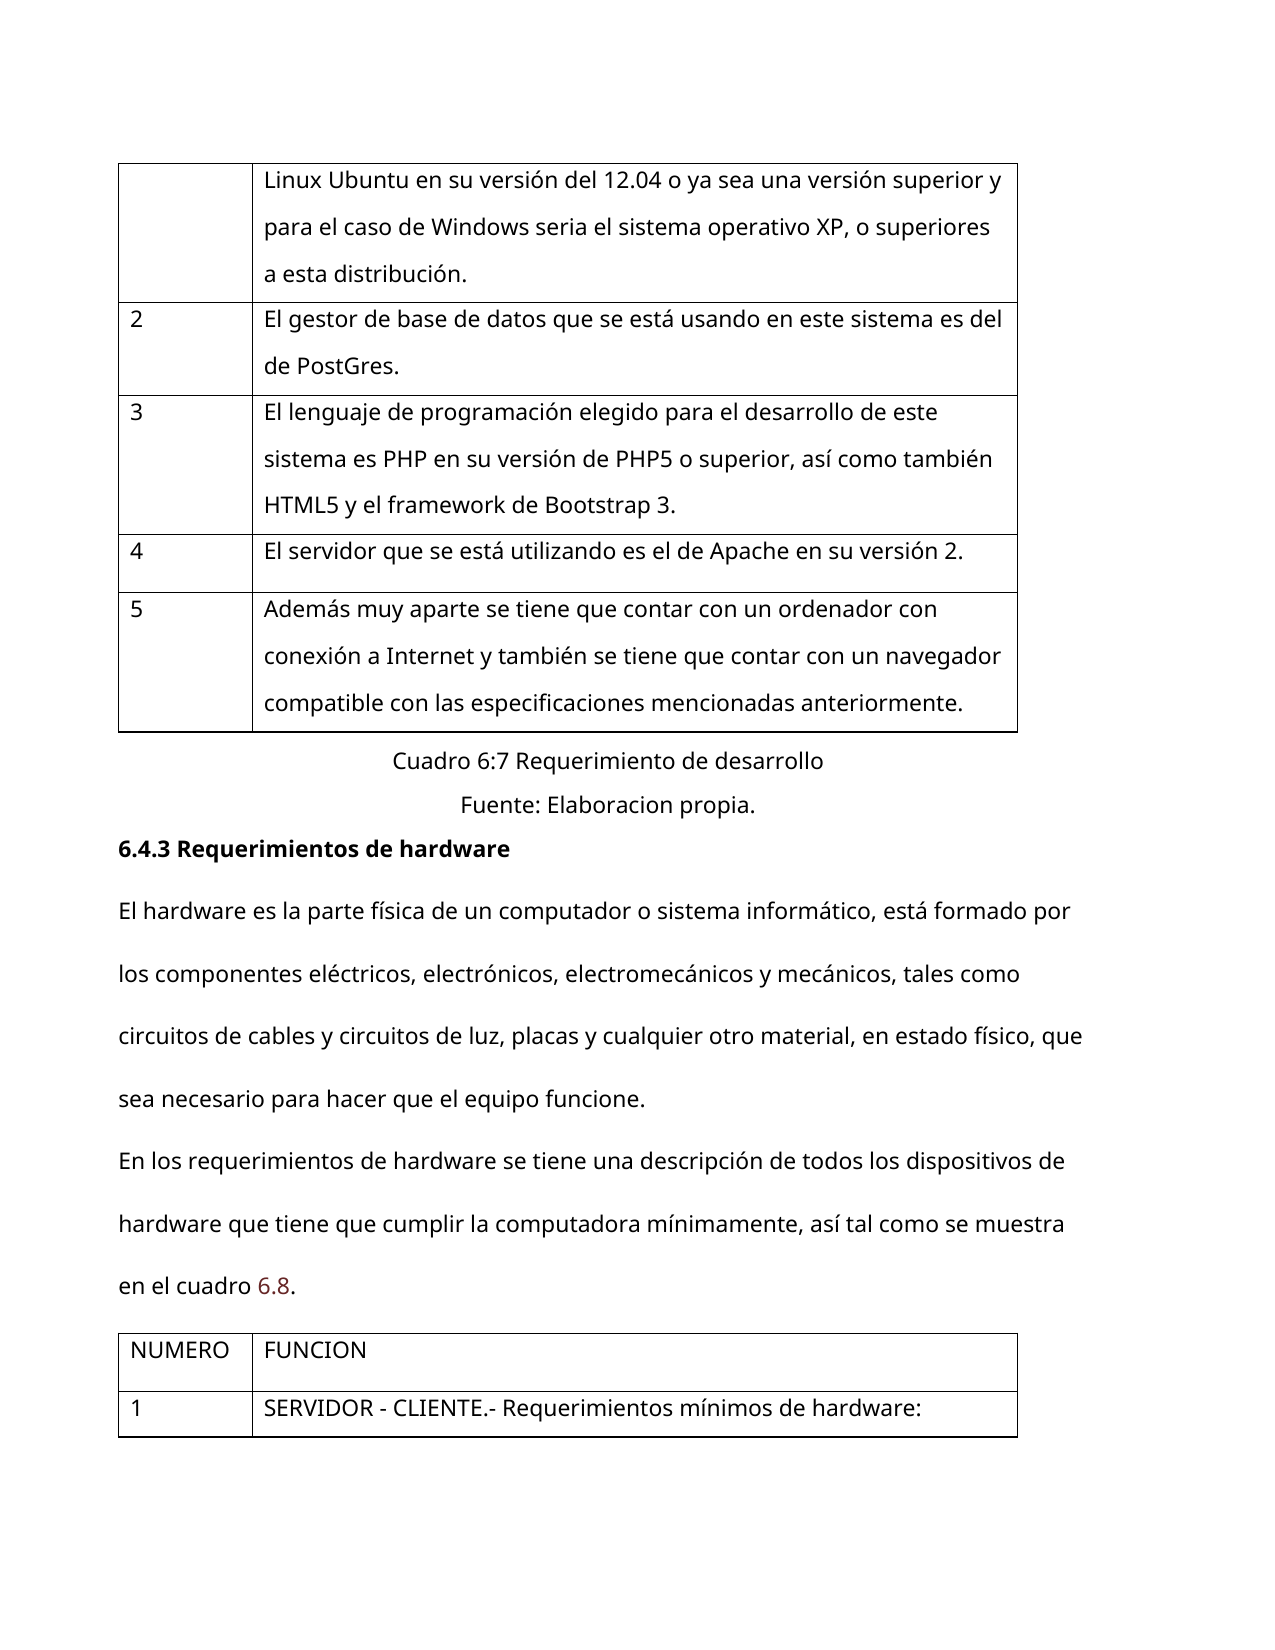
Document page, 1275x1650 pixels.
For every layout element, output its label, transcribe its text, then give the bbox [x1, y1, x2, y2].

table_cell El servidor que se está utilizando es el de Apache en su versión 2. [253, 535, 1017, 592]
table_cell El gestor de base de datos que se está usando en este sistema es del de PostGres. [253, 303, 1017, 394]
table_header FUNCION [253, 1334, 1017, 1391]
table_cell 5 [119, 593, 252, 731]
table_cell 1 [119, 1392, 252, 1436]
text Cuadro 6:7 Requerimiento de desarrollo [118, 745, 1098, 776]
table_cell 4 [119, 535, 252, 592]
table_cell 1 [119, 164, 252, 302]
text Fuente: Elaboracion propia. [118, 789, 1098, 820]
table_cell 3 [119, 396, 252, 534]
table_cell El lenguaje de programación elegido para el desarrollo de este sistema es PHP en su versión de PHP5 o superior, así como también HTML5 y el framework de Bootstrap 3. [253, 396, 1017, 534]
text En los requerimientos de hardware se tiene una descripción de todos los dispositivos de hardware que tiene que cumplir la computadora mínimamente, así tal como se muestra en el cuadro 6.8. [118, 1145, 1098, 1301]
subtitle 6.4.3 Requerimientos de hardware [118, 832, 1098, 864]
text El hardware es la parte física de un computador o sistema informático, está formado por los componentes eléctricos, electrónicos, electromecánicos y mecánicos, tales como circuitos de cables y circuitos de luz, placas y cualquier otro material, en estado físico, que sea necesario para hacer que el equipo funcione. [118, 895, 1098, 1114]
table_header NUMERO [119, 1334, 252, 1391]
table_cell 2 [119, 303, 252, 394]
table_cell Además muy aparte se tiene que contar con un ordenador con conexión a Internet y también se tiene que contar con un navegador compatible con las especificaciones mencionadas anteriormente. [253, 593, 1017, 731]
